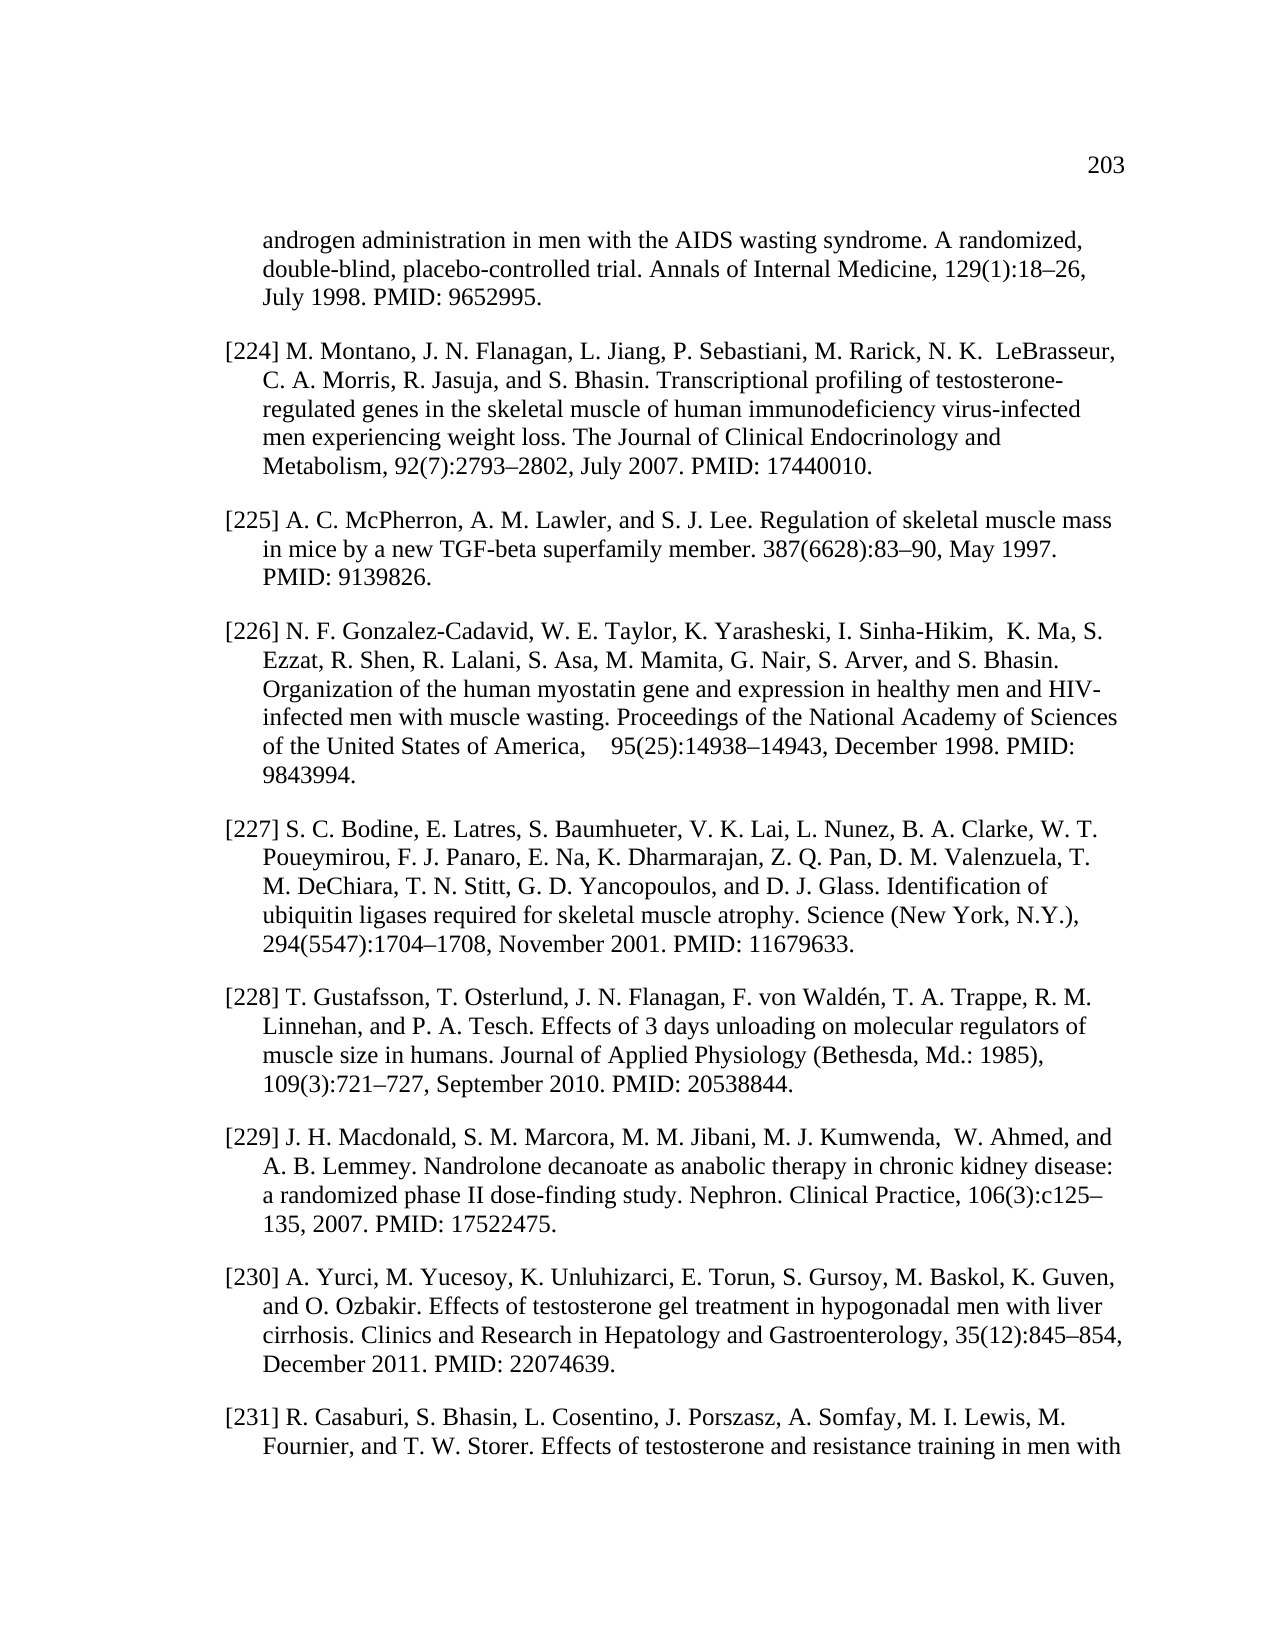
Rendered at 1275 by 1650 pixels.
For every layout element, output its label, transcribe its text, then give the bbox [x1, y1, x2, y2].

text [227] S. C. Bodine, E. Latres, S. Baumhueter, V. K. Lai, L. Nunez, B. A. Clarke, W. T. Poueymirou, F. J. Panaro, E. Na, K. Dharmarajan, Z. Q. Pan, D. M. Valenzuela, T. M. DeChiara, T. N. Stitt, G. D. Yancopoulos, and D. J. Glass. Identification of ubiquitin ligases required for skeletal muscle atrophy. Science (New York, N.Y.), 294(5547):1704–1708, November 2001. PMID: 11679633. [225, 814, 1125, 957]
text [229] J. H. Macdonald, S. M. Marcora, M. M. Jibani, M. J. Kumwenda, W. Ahmed, and A. B. Lemmey. Nandrolone decanoate as anabolic therapy in chronic kidney disease: a randomized phase II dose-finding study. Nephron. Clinical Practice, 106(3):c125–135, 2007. PMID: 17522475. [225, 1122, 1125, 1237]
text [230] A. Yurci, M. Yucesoy, K. Unluhizarci, E. Torun, S. Gursoy, M. Baskol, K. Guven, and O. Ozbakir. Effects of testosterone gel treatment in hypogonadal men with liver cirrhosis. Clinics and Research in Hepatology and Gastroenterology, 35(12):845–854, December 2011. PMID: 22074639. [225, 1262, 1125, 1377]
text [225] A. C. McPherron, A. M. Lawler, and S. J. Lee. Regulation of skeletal muscle mass in mice by a new TGF-beta superfamily member. 387(6628):83–90, May 1997. PMID: 9139826. [225, 505, 1125, 591]
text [225, 225, 1125, 311]
text [228] T. Gustafsson, T. Osterlund, J. N. Flanagan, F. von Waldén, T. A. Trappe, R. M. Linnehan, and P. A. Tesch. Effects of 3 days unloading on molecular regulators of muscle size in humans. Journal of Applied Physiology (Bethesda, Md.: 1985), 109(3):721–727, September 2010. PMID: 20538844. [225, 982, 1125, 1097]
text [224] M. Montano, J. N. Flanagan, L. Jiang, P. Sebastiani, M. Rarick, N. K. LeBrasseur, C. A. Morris, R. Jasuja, and S. Bhasin. Transcriptional profiling of testosterone-regulated genes in the skeletal muscle of human immunodeficiency virus-infected men experiencing weight loss. The Journal of Clinical Endocrinology and Metabolism, 92(7):2793–2802, July 2007. PMID: 17440010. [225, 336, 1125, 480]
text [225, 1402, 1125, 1460]
text [226] N. F. Gonzalez-Cadavid, W. E. Taylor, K. Yarasheski, I. Sinha-Hikim, K. Ma, S. Ezzat, R. Shen, R. Lalani, S. Asa, M. Mamita, G. Nair, S. Arver, and S. Bhasin. Organization of the human myostatin gene and expression in healthy men and HIV-infected men with muscle wasting. Proceedings of the National Academy of Sciences of the United States of America, 95(25):14938–14943, December 1998. PMID: 9843994. [225, 616, 1125, 789]
